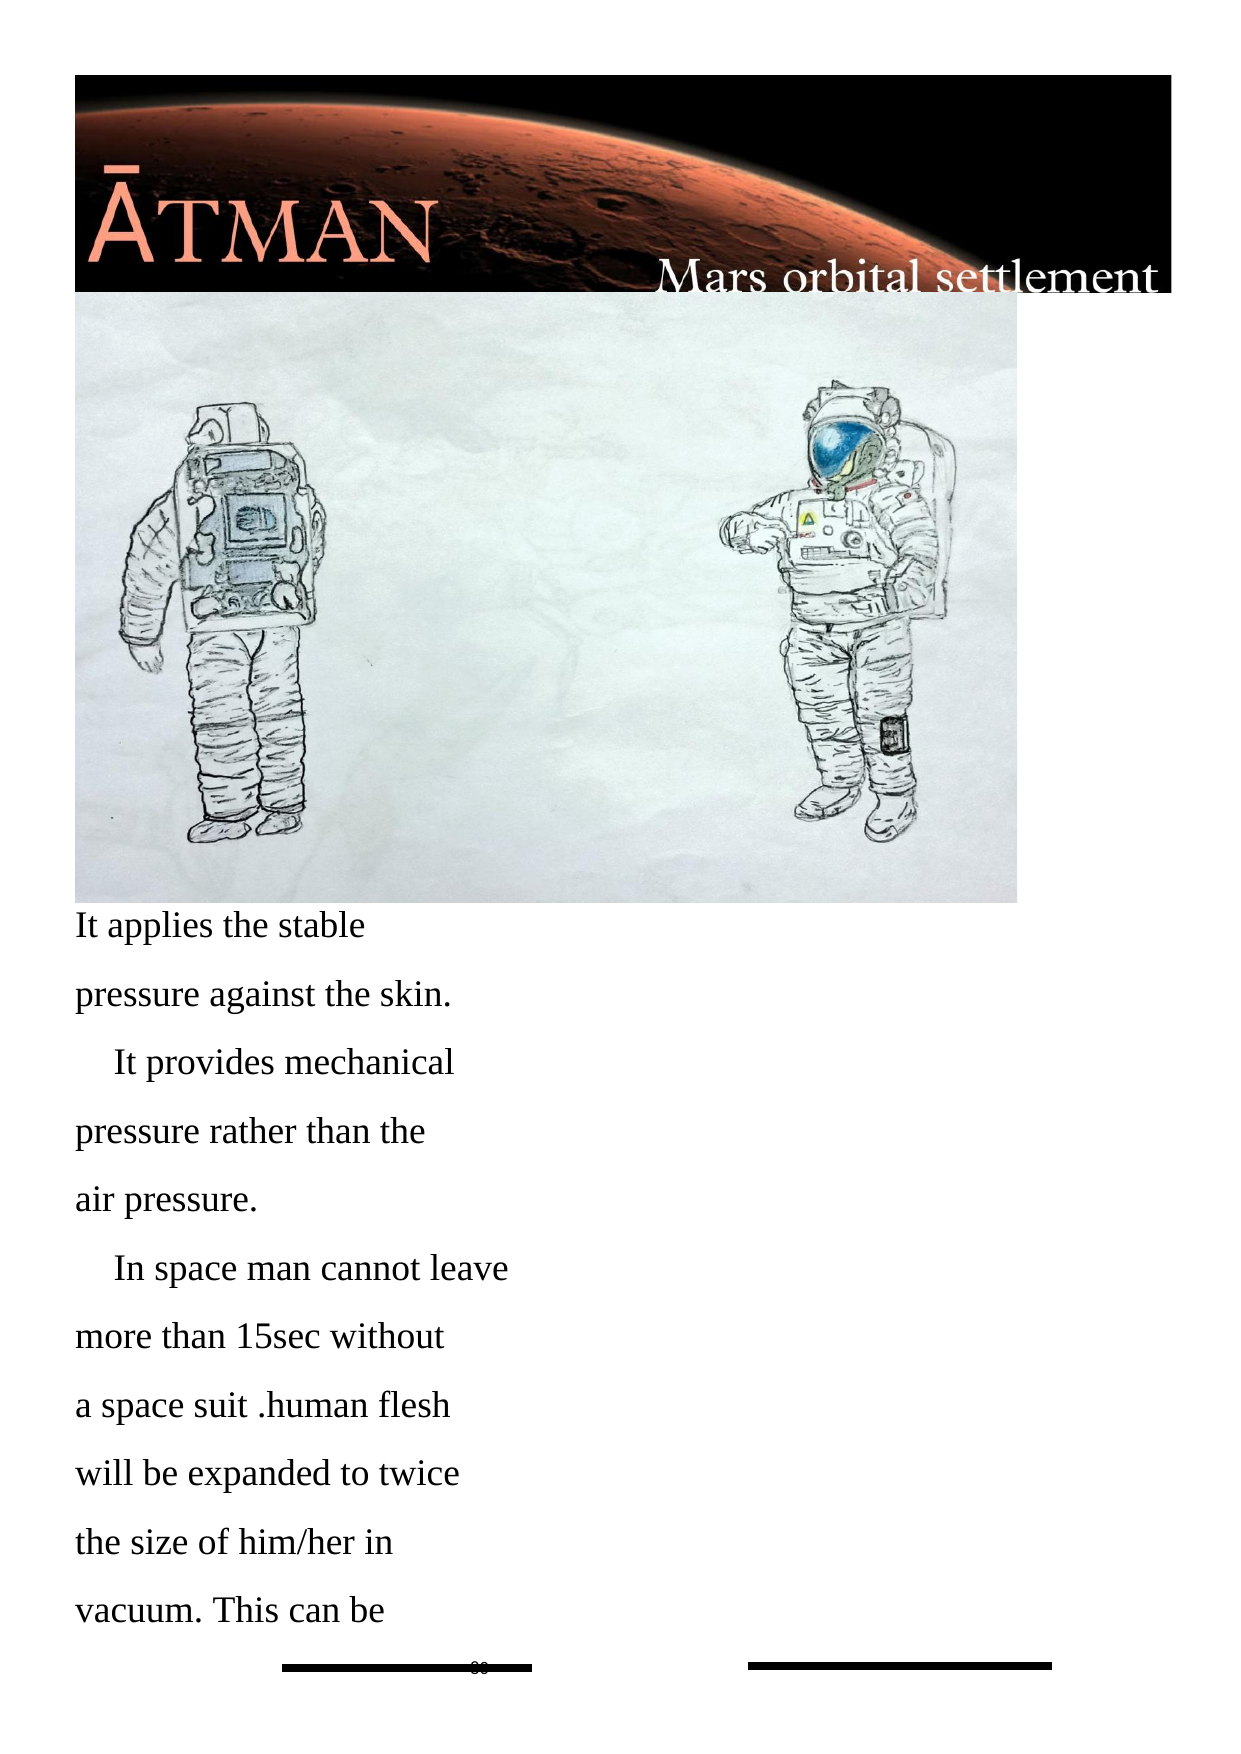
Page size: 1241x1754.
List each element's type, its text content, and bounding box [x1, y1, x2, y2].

text a space suit .human flesh [75, 1382, 1165, 1451]
text pressure rather than the [75, 1108, 1165, 1177]
text the size of him/her in [75, 1519, 1165, 1588]
text vacuum. This can be [75, 1588, 1165, 1631]
text will be expanded to twice [75, 1451, 1165, 1519]
text  In space man cannot leave [75, 1245, 1165, 1314]
text It applies the stable [75, 902, 1165, 971]
text more than 15sec without [75, 1314, 1165, 1382]
text pressure against the skin. [75, 971, 1165, 1039]
text  It provides mechanical [75, 1039, 1165, 1108]
picture [75, 75, 1172, 903]
text air pressure. [75, 1177, 1165, 1245]
